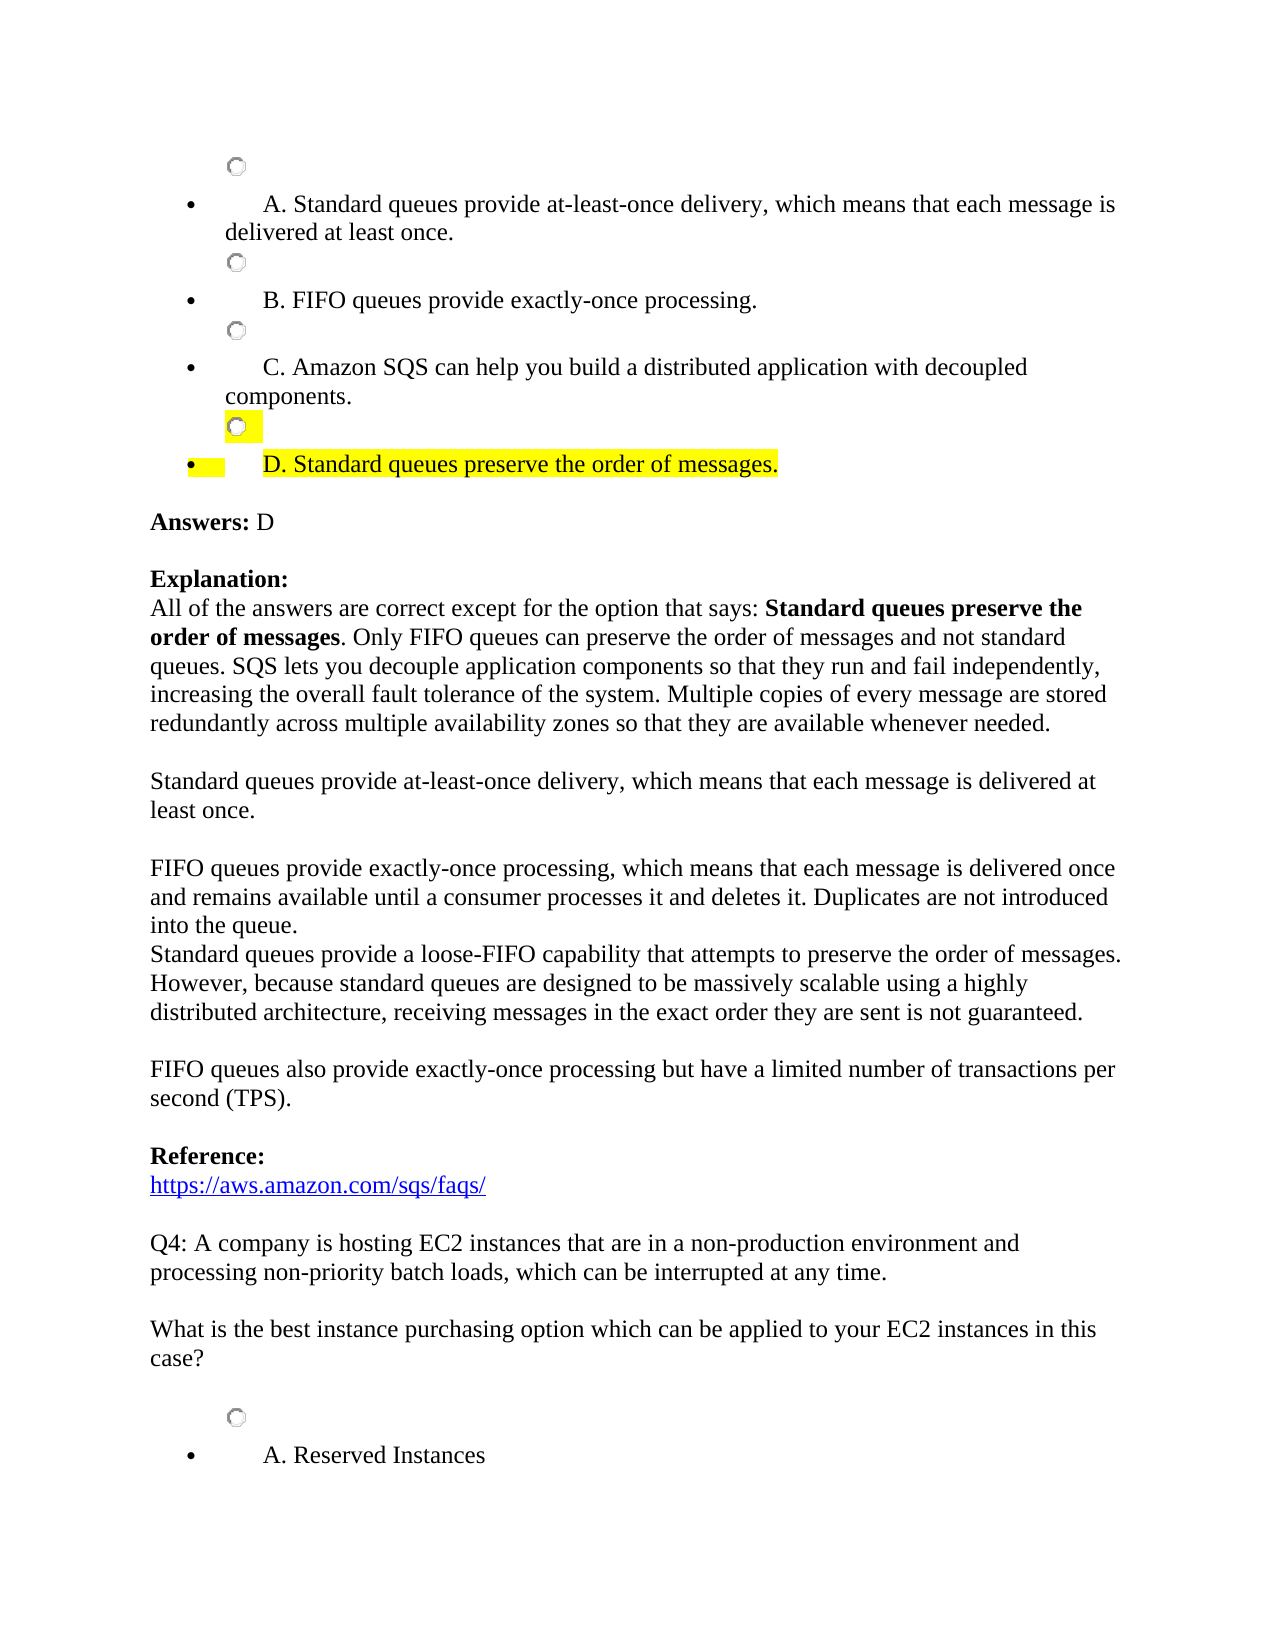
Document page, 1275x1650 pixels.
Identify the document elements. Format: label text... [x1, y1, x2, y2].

list D. Standard queues preserve the order of messages. [187, 410, 1125, 477]
text FIFO queues provide exactly-once processing, which means that each message is delivered once and remains available until a consumer processes it and deletes it. Duplicates are not introduced into the queue. Standard queues provide a loose-FIFO capability that attempts to preserve the order of messages. However, because standard queues are designed to be massively scalable using a highly distributed architecture, receiving messages in the exact order they are sent is not guaranteed. [150, 853, 1125, 1025]
list B. FIFO queues provide exactly-once processing. [187, 246, 1125, 314]
list A. Standard queues provide at-least-once delivery, which means that each message is delivered at least once. [187, 150, 1125, 246]
text Standard queues provide at-least-once delivery, which means that each message is delivered at least once. [150, 766, 1125, 824]
list A. Reserved Instances [187, 1401, 1125, 1469]
text FIFO queues also provide exactly-once processing but have a limited number of transactions per second (TPS). [150, 1054, 1125, 1112]
text What is the best instance purchasing option which can be applied to your EC2 instances in this case? [150, 1314, 1125, 1372]
text Reference: https://aws.amazon.com/sqs/faqs/ [150, 1141, 1125, 1199]
list C. Amazon SQS can help you build a distributed application with decoupled components. [187, 314, 1125, 410]
text Answers: D [150, 507, 1125, 535]
text Explanation: All of the answers are correct except for the option that says: Standard queues preserve the order of messages. Only FIFO queues can preserve the order of messages and not standard queues. SQS lets you decouple application components so that they run and fail independently, increasing the overall fault tolerance of the system. Multiple copies of every message are stored redundantly across multiple availability zones so that they are available whenever needed. [150, 564, 1125, 737]
text Q4: A company is hosting EC2 instances that are in a non-production environment and processing non-priority batch loads, which can be interrupted at any time. [150, 1228, 1125, 1285]
